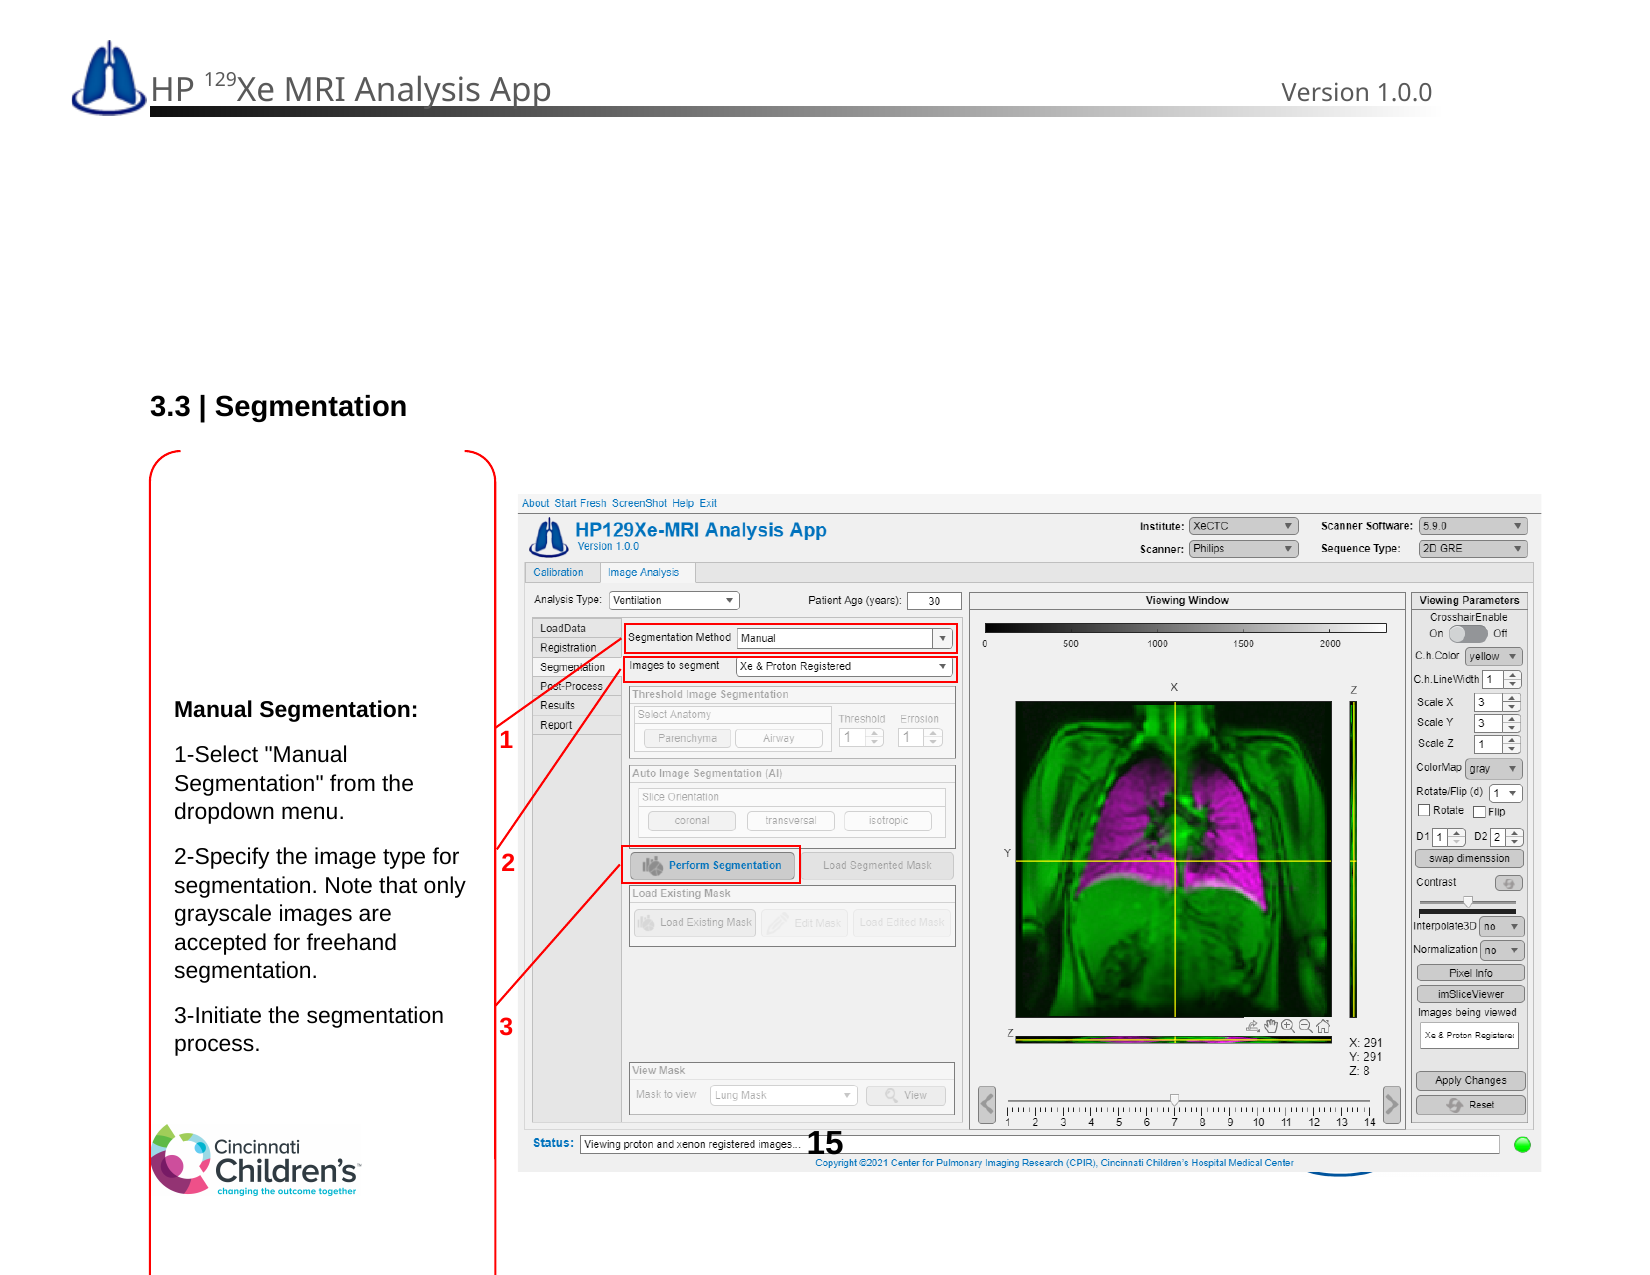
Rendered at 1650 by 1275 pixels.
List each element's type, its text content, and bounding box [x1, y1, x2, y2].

picture [623, 847, 799, 882]
picture [71, 40, 147, 116]
picture [517, 494, 1542, 1177]
subtitle 3.3 | Segmentation [150, 388, 1500, 422]
picture [151, 1124, 362, 1196]
